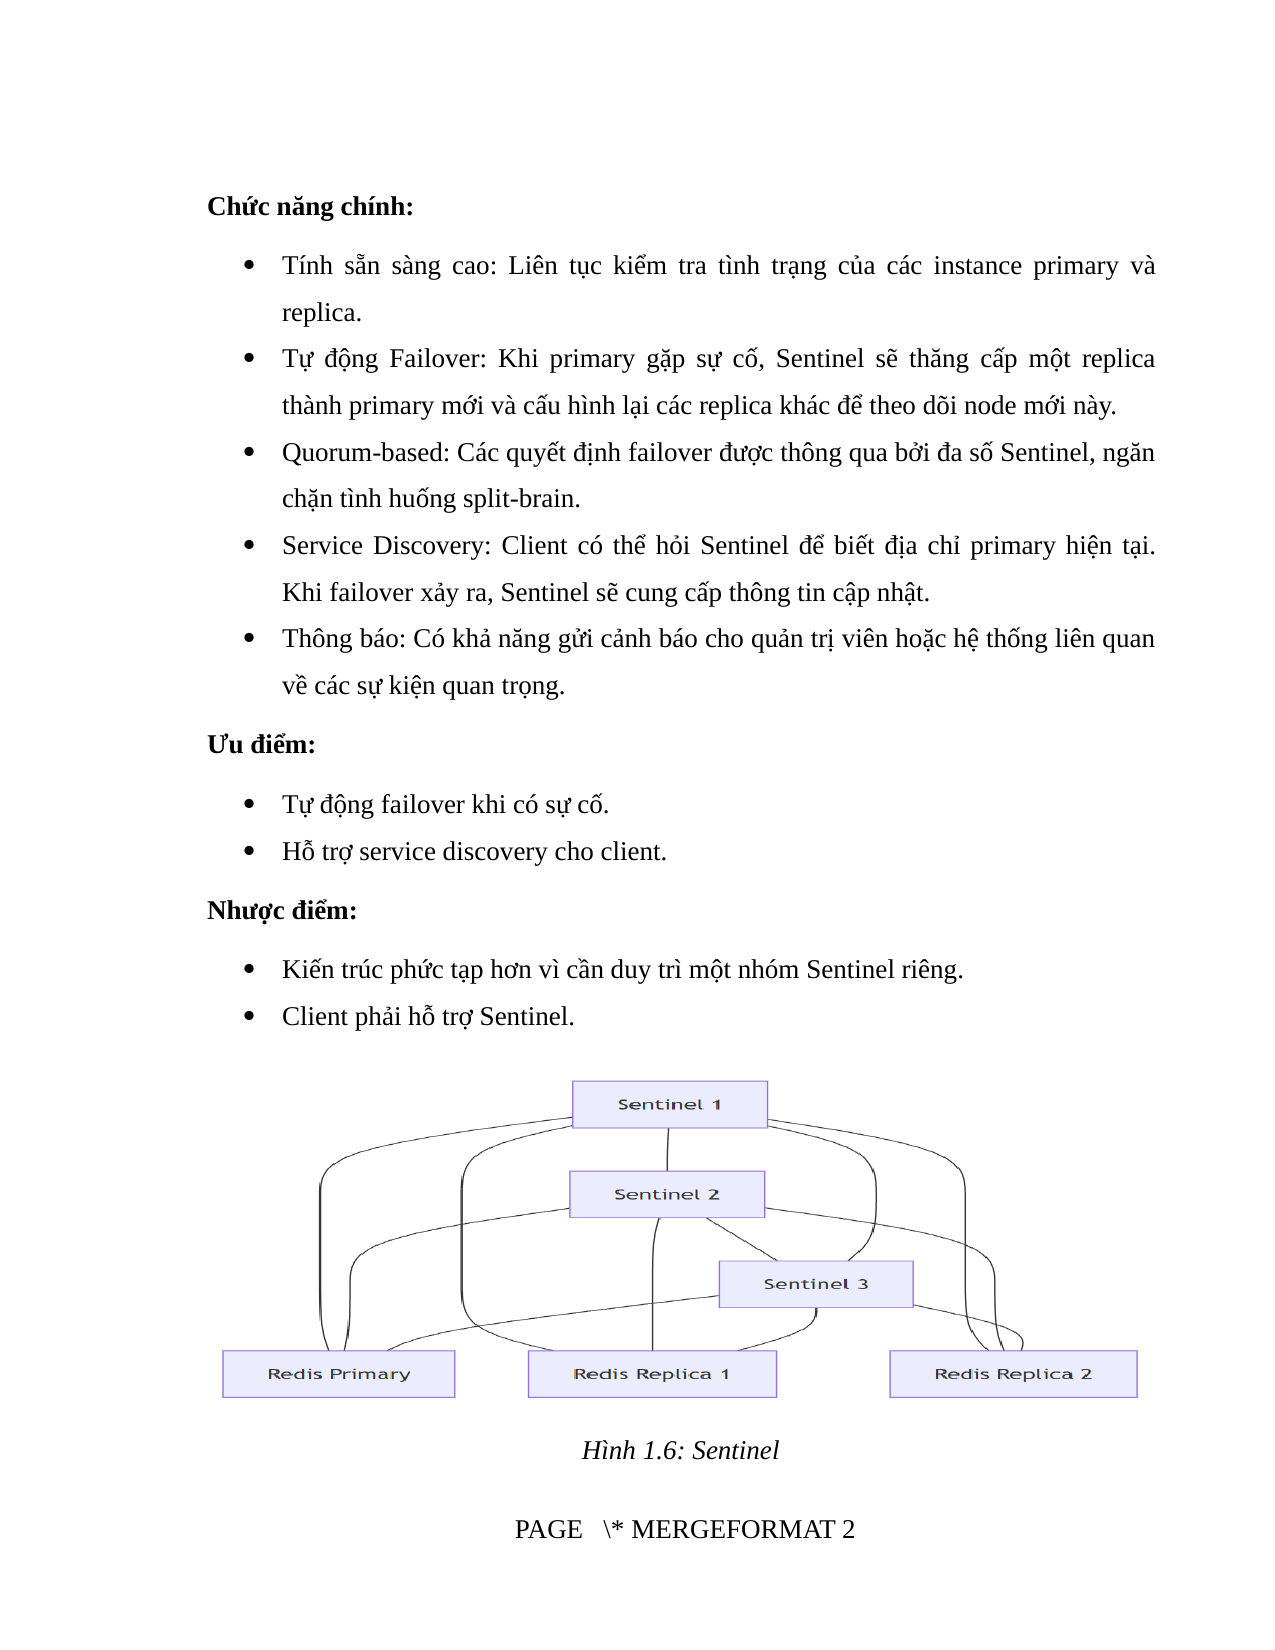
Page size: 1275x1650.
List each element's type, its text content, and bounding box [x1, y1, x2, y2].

list Tính sẵn sàng cao: Liên tục kiểm tra tình trạng của các instance primary và replica. [244, 249, 1157, 327]
text Chức năng chính: [207, 190, 1157, 221]
text Nhược điểm: [207, 894, 1157, 925]
list Client phải hỗ trợ Sentinel. [244, 1000, 1157, 1031]
list Kiến trúc phức tạp hơn vì cần duy trì một nhóm Sentinel riêng. [244, 953, 1157, 984]
list Tự động failover khi có sự cố. [244, 788, 1157, 819]
picture [207, 1059, 1157, 1407]
list Tự động Failover: Khi primary gặp sự cố, Sentinel sẽ thăng cấp một replica thành primary mới và cấu hình lại các replica khác để theo dõi node mới này. [244, 342, 1157, 420]
list Quorum-based: Các quyết định failover được thông qua bởi đa số Sentinel, ngăn chặn tình huống split-brain. [244, 436, 1157, 514]
text Ưu điểm: [207, 728, 1157, 760]
list Hỗ trợ service discovery cho client. [244, 834, 1157, 866]
list Thông báo: Có khả năng gửi cảnh báo cho quản trị viên hoặc hệ thống liên quan về các sự kiện quan trọng. [244, 623, 1157, 701]
list Service Discovery: Client có thể hỏi Sentinel để biết địa chỉ primary hiện tại. Khi failover xảy ra, Sentinel sẽ cung cấp thông tin cập nhật. [244, 529, 1157, 607]
